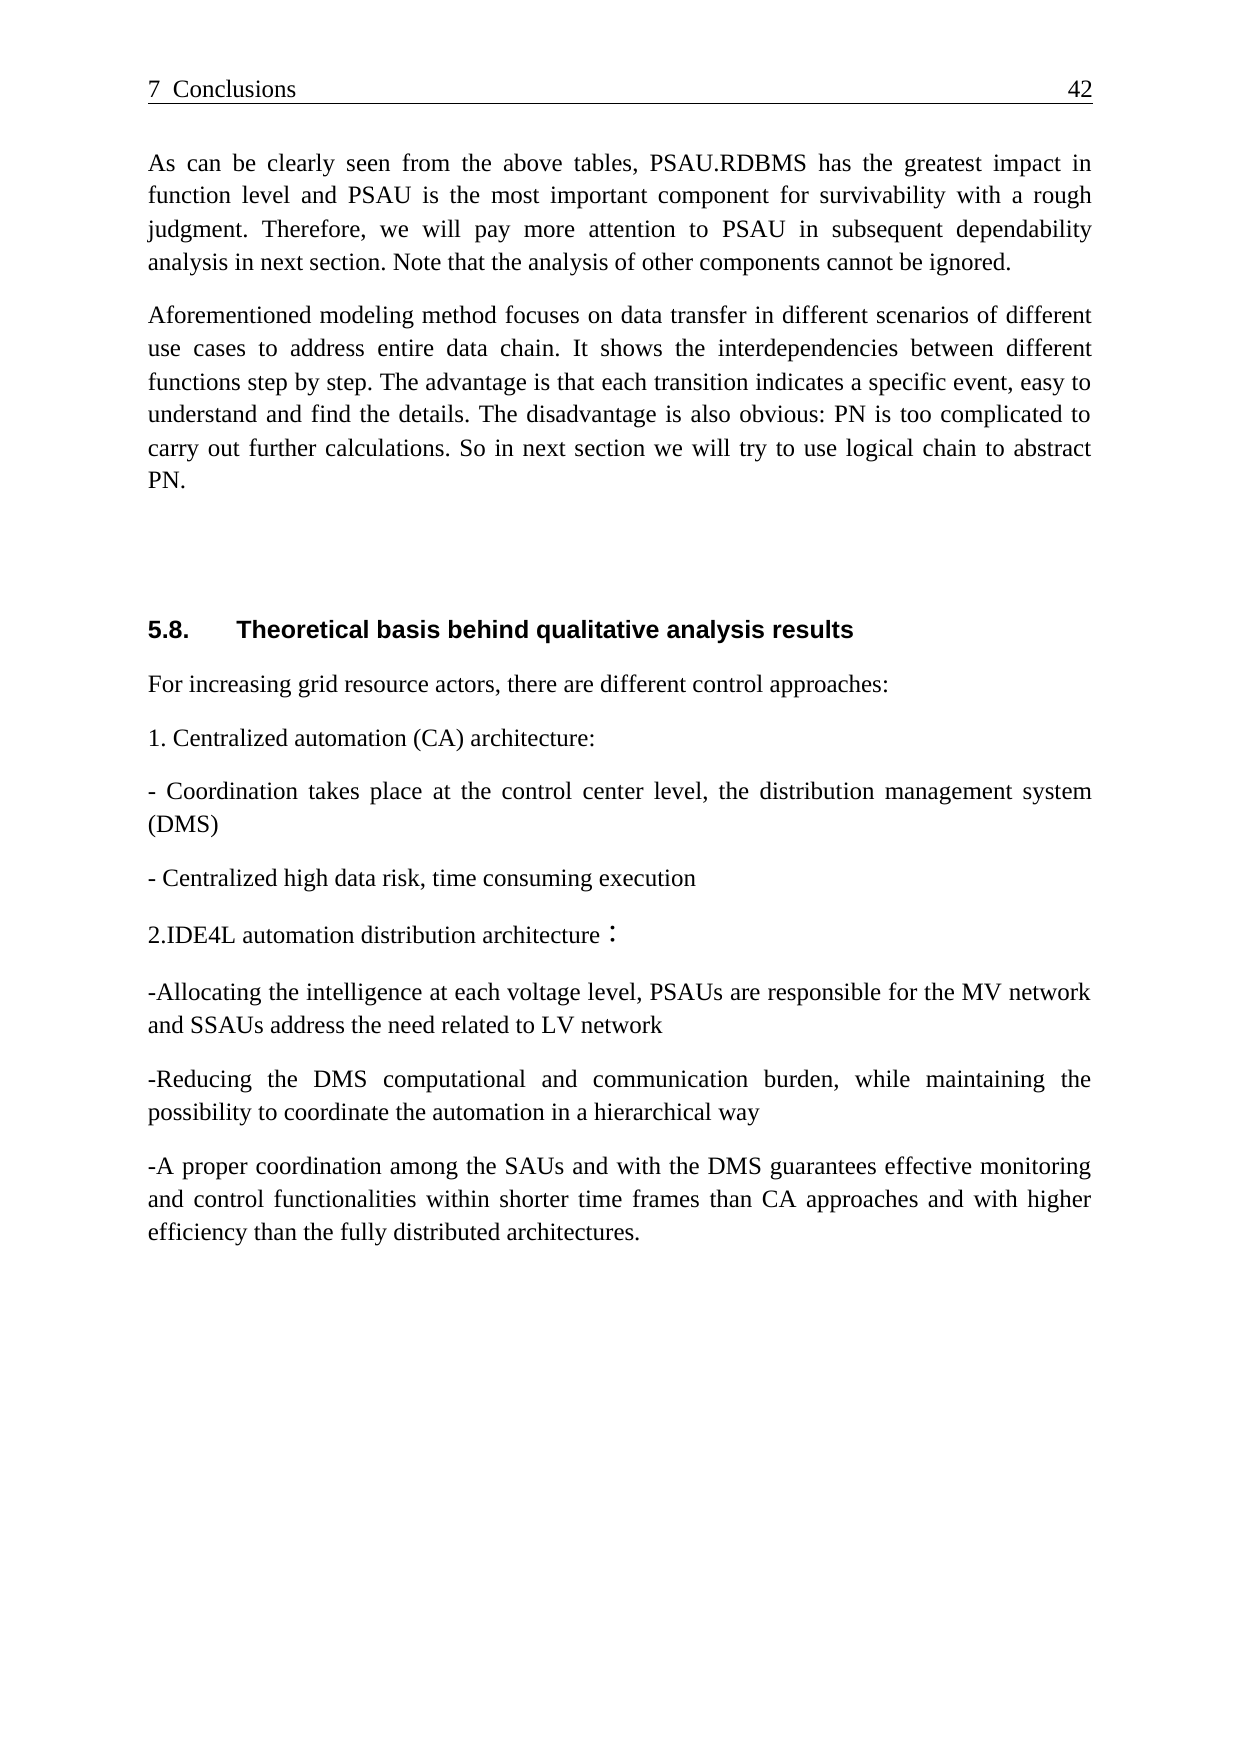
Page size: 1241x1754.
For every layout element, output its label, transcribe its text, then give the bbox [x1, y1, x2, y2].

text -Allocating the intelligence at each voltage level, PSAUs are responsible for the MV network and SSAUs address the need related to LV network [148, 977, 1093, 1039]
text -A proper coordination among the SAUs and with the DMS guarantees effective monitoring and control functionalities within shorter time frames than CA approaches and with higher efficiency than the fully distributed architectures. [148, 1151, 1093, 1246]
text -Reducing the DMS computational and communication burden, while maintaining the possibility to coordinate the automation in a hierarchical way [148, 1064, 1093, 1126]
text - Centralized high data risk, time consuming execution [148, 863, 1093, 892]
text - Coordination takes place at the control center level, the distribution management system (DMS) [148, 776, 1093, 838]
text For increasing grid resource actors, there are different control approaches: [148, 669, 1093, 697]
text 1. Centralized automation (CA) architecture: [148, 723, 1093, 751]
text Aforementioned modeling method focuses on data transfer in different scenarios of different use cases to address entire data chain. It shows the interdependencies between different functions step by step. The advantage is that each transition indicates a specific event, easy to understand and find the details. The disadvantage is also obvious: PN is too complicated to carry out further calculations. So in next section we will try to use logical chain to abstract PN. [148, 301, 1093, 494]
text As can be clearly seen from the above tables, PSAU.RDBMS has the greatest impact in function level and PSAU is the most important component for survivability with a rough judgment. Therefore, we will pay more attention to PSAU in subsequent dependability analysis in next section. Note that the analysis of other components cannot be ignored. [148, 148, 1093, 275]
text 2.IDE4L automation distribution architecture： [148, 917, 1093, 951]
title Theoretical basis behind qualitative analysis results [148, 615, 1093, 644]
